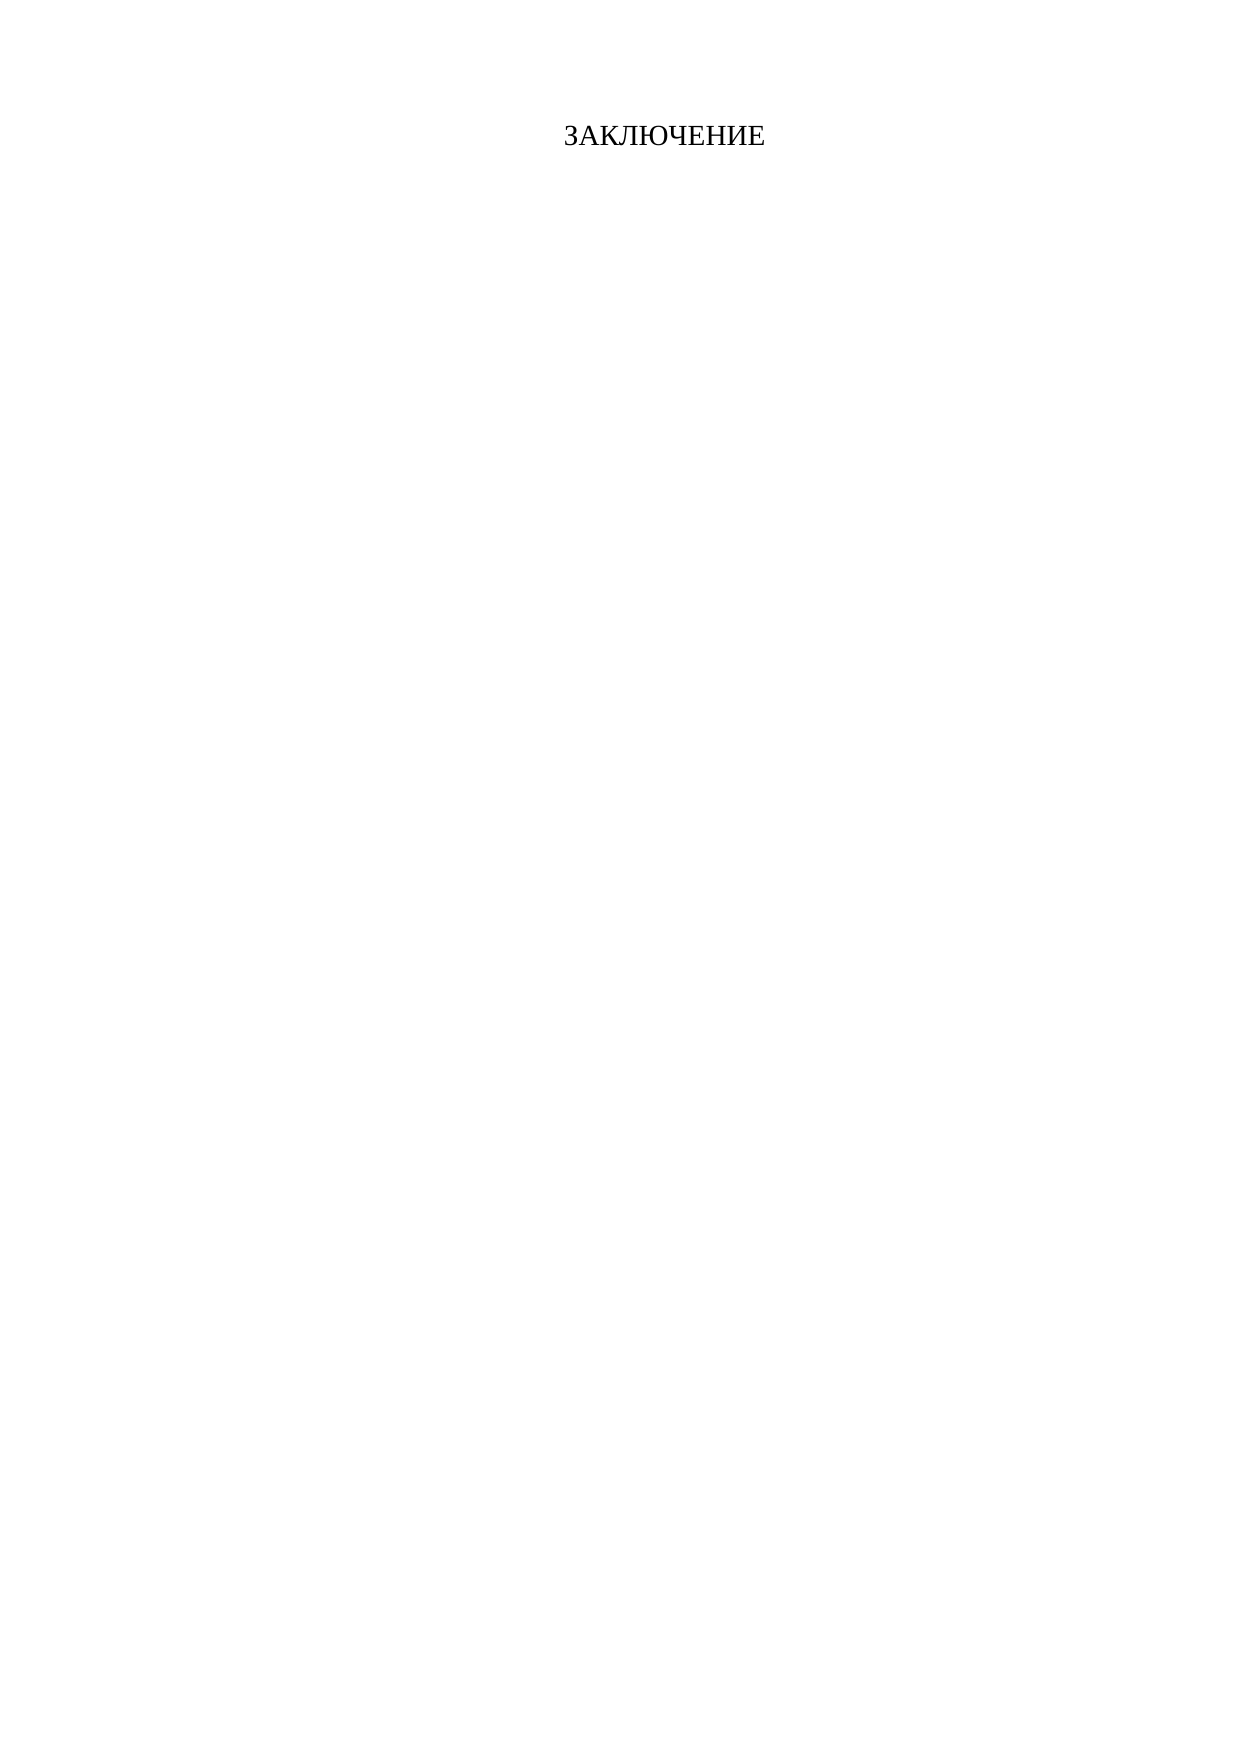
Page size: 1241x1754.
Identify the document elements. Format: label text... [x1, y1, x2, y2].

text ЗАКЛЮЧЕНИЕ [177, 118, 1152, 152]
